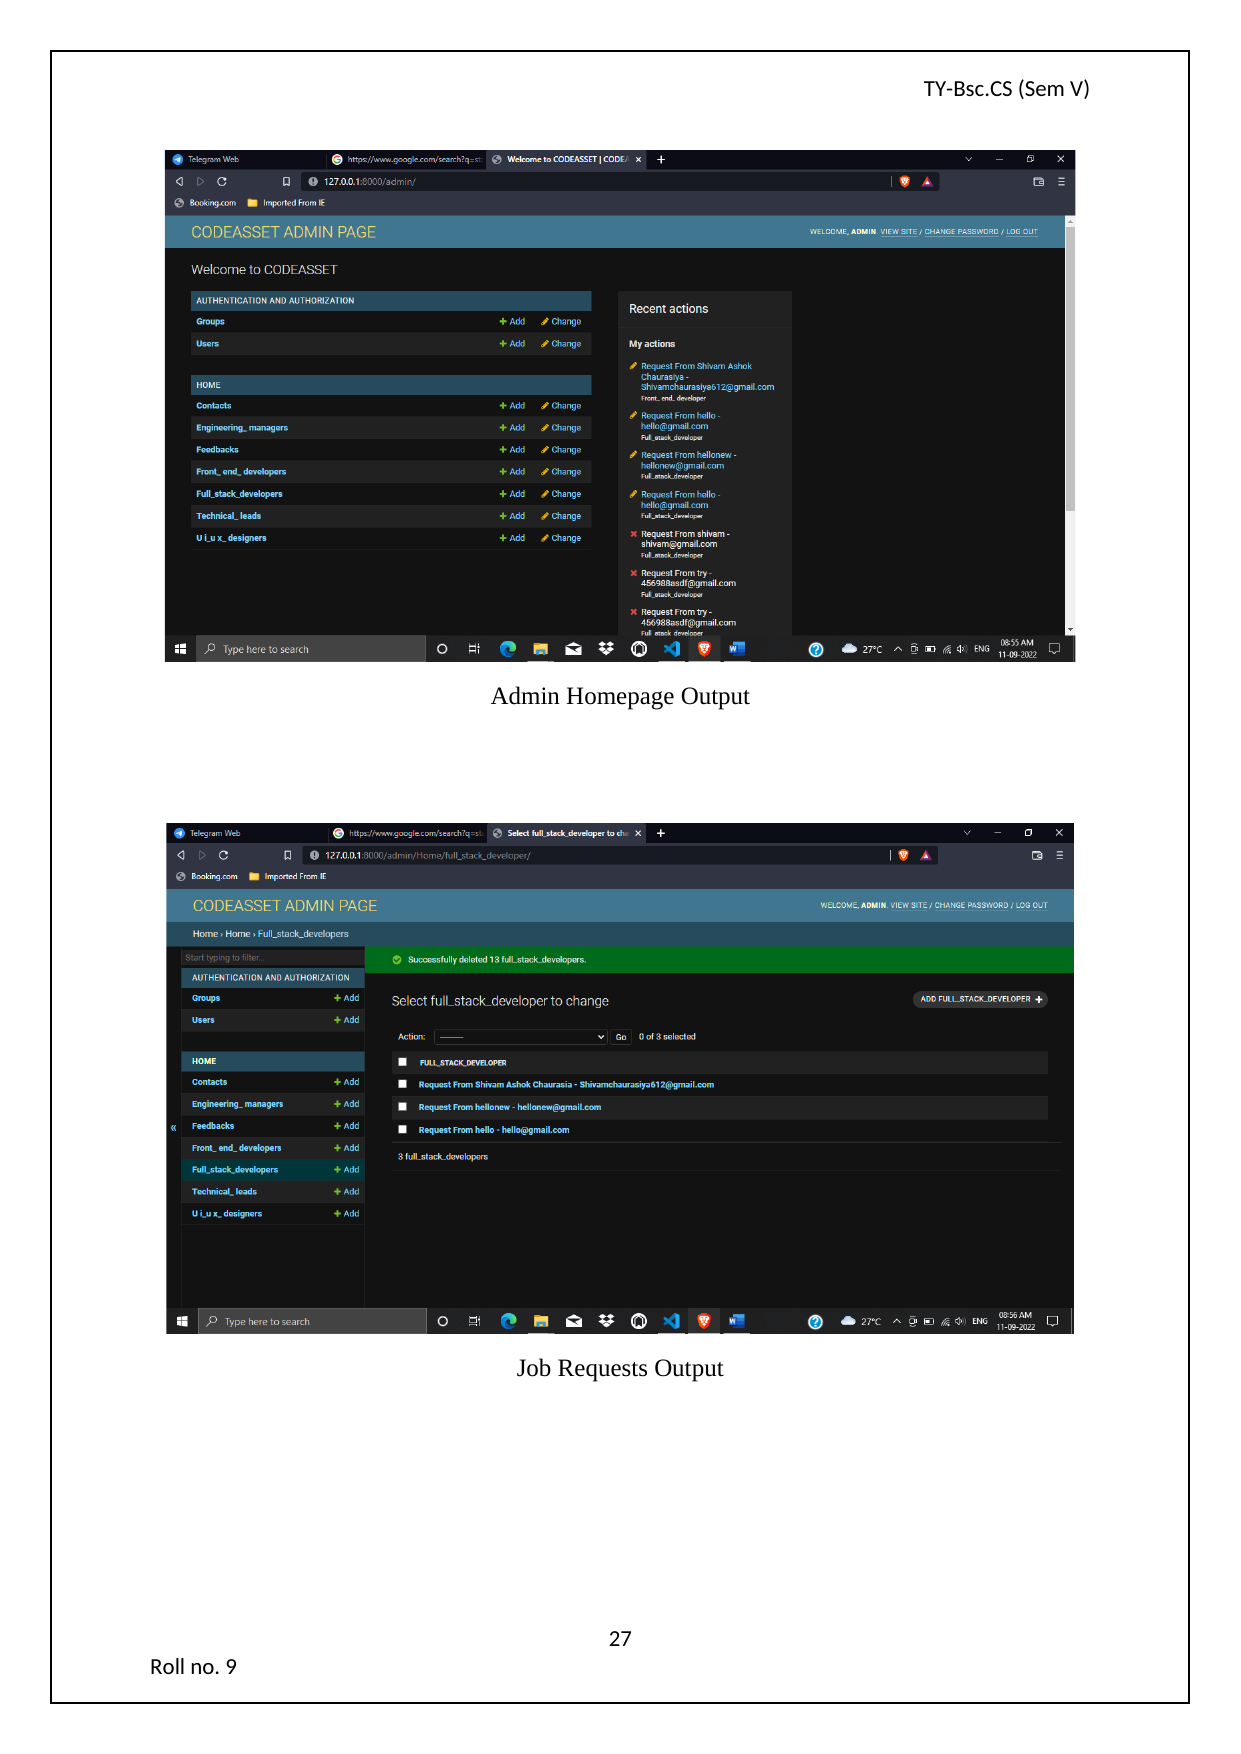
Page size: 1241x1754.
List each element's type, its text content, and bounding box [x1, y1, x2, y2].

text Job Requests Output [150, 1353, 1090, 1381]
picture [164, 150, 1076, 662]
picture [166, 823, 1074, 1334]
text Admin Homepage Output [150, 681, 1090, 709]
